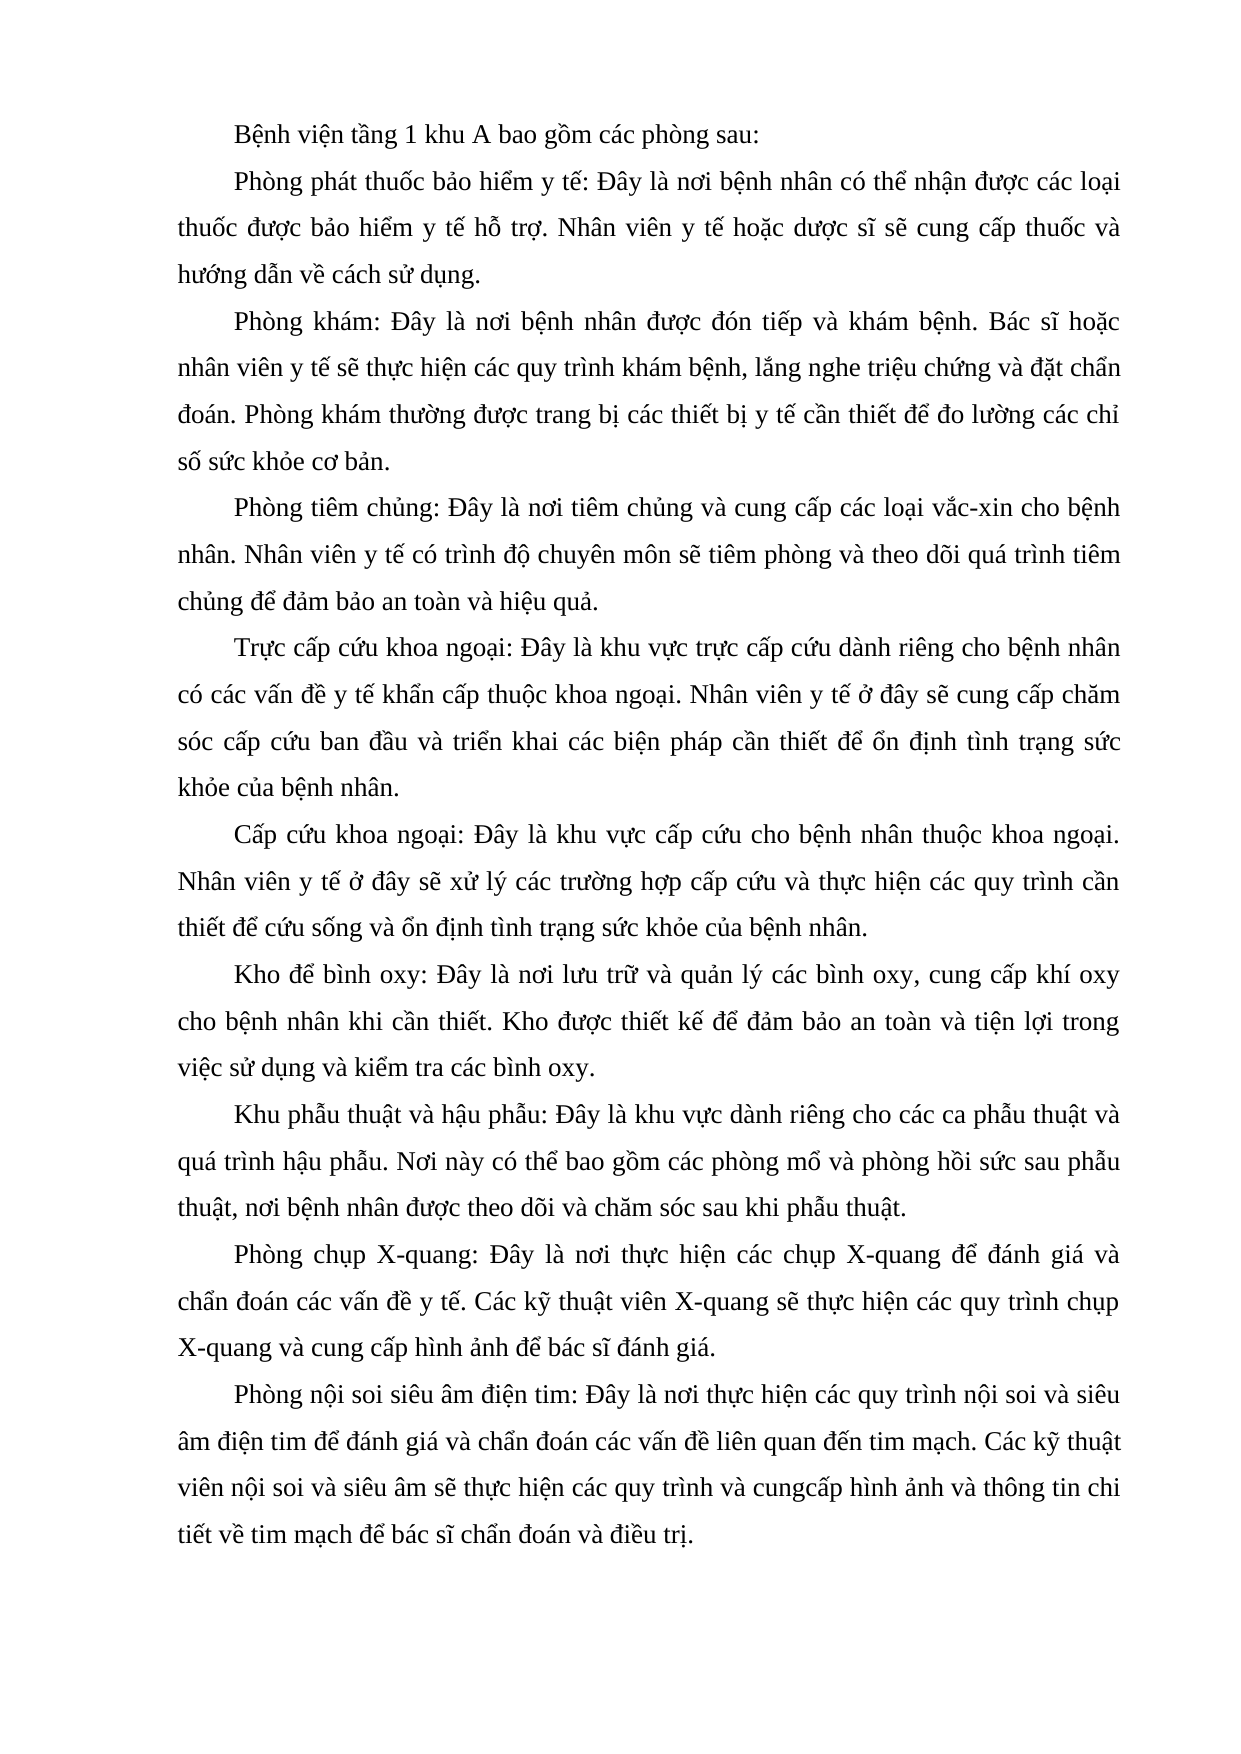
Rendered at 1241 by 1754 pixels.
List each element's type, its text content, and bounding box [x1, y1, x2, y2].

text Phòng tiêm chủng: Đây là nơi tiêm chủng và cung cấp các loại vắc-xin cho bệnh nhân. Nhân viên y tế có trình độ chuyên môn sẽ tiêm phòng và theo dõi quá trình tiêm chủng để đảm bảo an toàn và hiệu quả. [177, 491, 1122, 616]
text Bệnh viện tầng 1 khu A bao gồm các phòng sau: [177, 118, 1122, 149]
text Phòng phát thuốc bảo hiểm y tế: Đây là nơi bệnh nhân có thể nhận được các loại thuốc được bảo hiểm y tế hỗ trợ. Nhân viên y tế hoặc dược sĩ sẽ cung cấp thuốc và hướng dẫn về cách sử dụng. [177, 165, 1122, 289]
text Kho để bình oxy: Đây là nơi lưu trữ và quản lý các bình oxy, cung cấp khí oxy cho bệnh nhân khi cần thiết. Kho được thiết kế để đảm bảo an toàn và tiện lợi trong việc sử dụng và kiểm tra các bình oxy. [177, 958, 1122, 1083]
text Phòng khám: Đây là nơi bệnh nhân được đón tiếp và khám bệnh. Bác sĩ hoặc nhân viên y tế sẽ thực hiện các quy trình khám bệnh, lắng nghe triệu chứng và đặt chẩn đoán. Phòng khám thường được trang bị các thiết bị y tế cần thiết để đo lường các chỉ số sức khỏe cơ bản. [177, 305, 1122, 476]
text Phòng chụp X-quang: Đây là nơi thực hiện các chụp X-quang để đánh giá và chẩn đoán các vấn đề y tế. Các kỹ thuật viên X-quang sẽ thực hiện các quy trình chụp X-quang và cung cấp hình ảnh để bác sĩ đánh giá. [177, 1238, 1122, 1363]
text Trực cấp cứu khoa ngoại: Đây là khu vực trực cấp cứu dành riêng cho bệnh nhân có các vấn đề y tế khẩn cấp thuộc khoa ngoại. Nhân viên y tế ở đây sẽ cung cấp chăm sóc cấp cứu ban đầu và triển khai các biện pháp cần thiết để ổn định tình trạng sức khỏe của bệnh nhân. [177, 631, 1122, 803]
text Cấp cứu khoa ngoại: Đây là khu vực cấp cứu cho bệnh nhân thuộc khoa ngoại. Nhân viên y tế ở đây sẽ xử lý các trường hợp cấp cứu và thực hiện các quy trình cần thiết để cứu sống và ổn định tình trạng sức khỏe của bệnh nhân. [177, 818, 1122, 943]
text Khu phẫu thuật và hậu phẫu: Đây là khu vực dành riêng cho các ca phẫu thuật và quá trình hậu phẫu. Nơi này có thể bao gồm các phòng mổ và phòng hồi sức sau phẫu thuật, nơi bệnh nhân được theo dõi và chăm sóc sau khi phẫu thuật. [177, 1098, 1122, 1223]
text Phòng nội soi siêu âm điện tim: Đây là nơi thực hiện các quy trình nội soi và siêu âm điện tim để đánh giá và chẩn đoán các vấn đề liên quan đến tim mạch. Các kỹ thuật viên nội soi và siêu âm sẽ thực hiện các quy trình và cungcấp hình ảnh và thông tin chi tiết về tim mạch để bác sĩ chẩn đoán và điều trị. [177, 1378, 1122, 1549]
